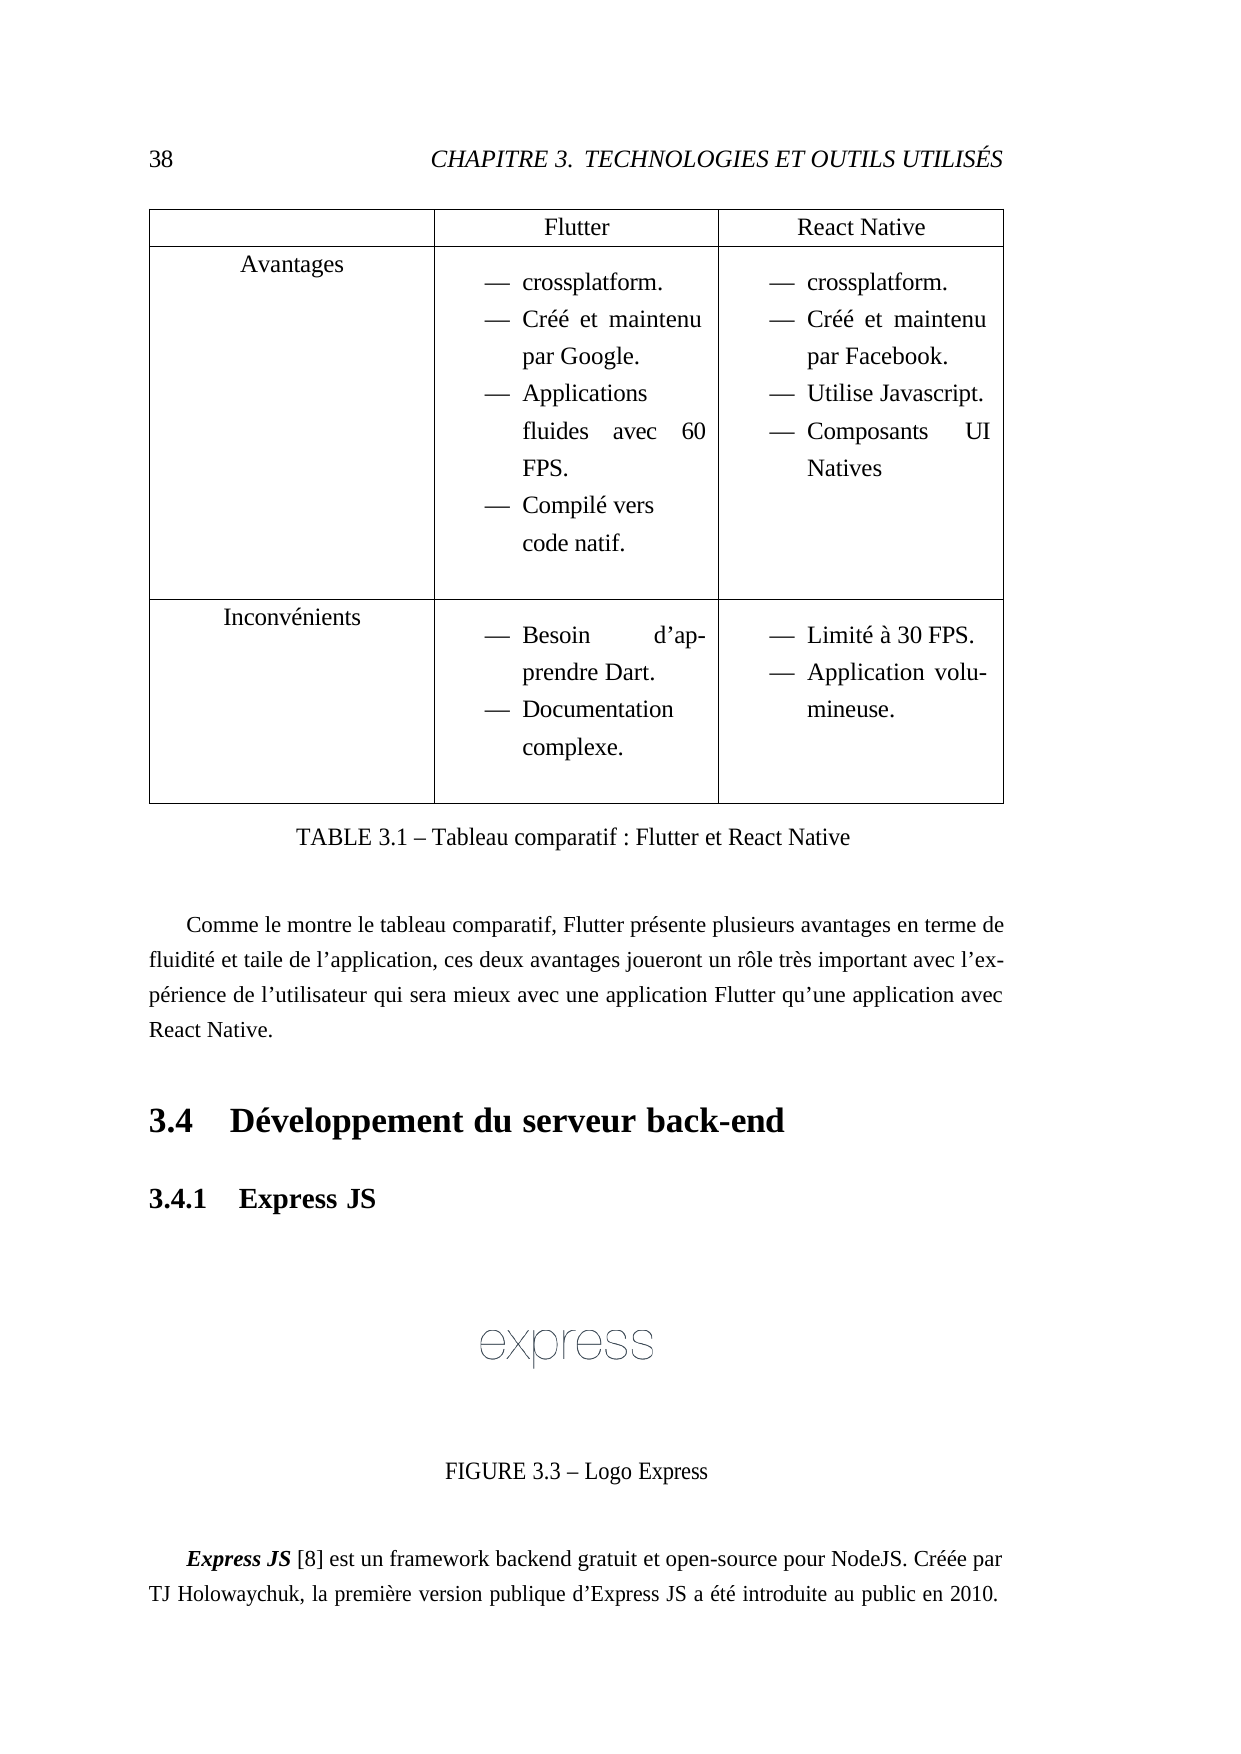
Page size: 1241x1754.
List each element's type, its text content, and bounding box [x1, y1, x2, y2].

subtitle Développement du serveur back-end [149, 1099, 1240, 1140]
text Comme le montre le tableau comparatif, Flutter présente plusieurs avantages en terme de fluidité et taile de l’application, ces deux avantages joueront un rôle très important avec l’ex- périence de l’utilisateur qui sera mieux avec une application Flutter qu’une application avec React Native. [149, 912, 1004, 1043]
picture [480, 1330, 653, 1369]
table_header Flutter [435, 210, 718, 246]
subtitle TABLE 3.1 – Tableau comparatif : Flutter et React Native [296, 822, 1240, 851]
text 38 CHAPITRE 3. TECHNOLOGIES ET OUTILS UTILISÉS [149, 144, 1240, 173]
subtitle FIGURE 3.3 – Logo Express [106, 1456, 1048, 1485]
table_cell Inconvénients [150, 600, 434, 802]
table_header React Native [719, 210, 1003, 246]
text Express JS [8] est un framework backend gratuit et open-source pour NodeJS. Créée par TJ Holowaychuk, la première version publique d’Express JS a été introduite au public en 2010. [149, 1546, 1012, 1607]
table_cell Limité à 30 FPS. Application volu- mineuse. [719, 600, 1003, 802]
table_cell Besoin d’ap- prendre Dart. Documentation complexe. [435, 600, 718, 802]
subtitle Express JS [149, 1181, 1240, 1215]
table_cell crossplatform. Créé et maintenu par Google. Applications fluides avec 60 FPS. Compilé vers code natif. [435, 247, 718, 599]
table_header [150, 210, 434, 246]
table_cell crossplatform. Créé et maintenu par Facebook. Utilise Javascript. Composants UI Natives [719, 247, 1003, 599]
table_cell Avantages [150, 247, 434, 599]
